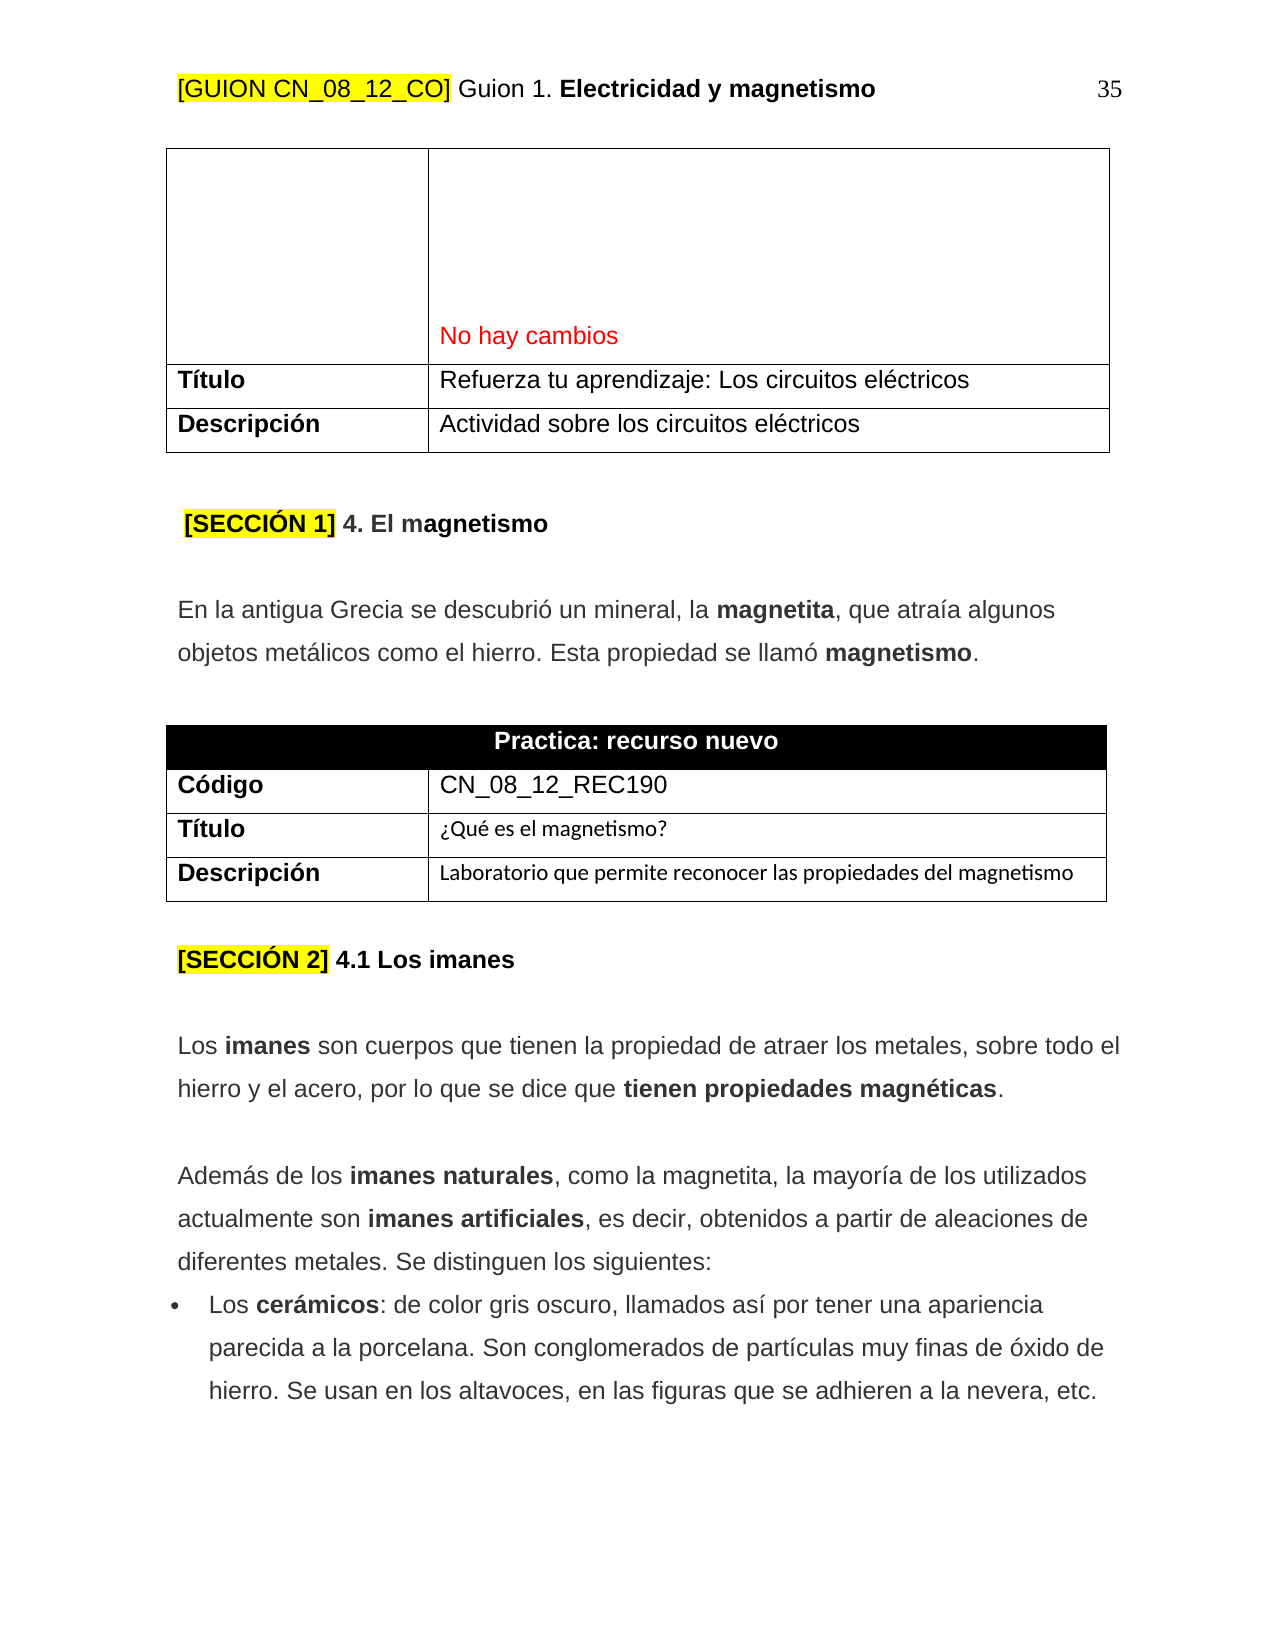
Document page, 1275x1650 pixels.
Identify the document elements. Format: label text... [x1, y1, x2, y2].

table_header Practica: recurso nuevo [167, 726, 1106, 769]
table_cell Descripción [167, 858, 428, 901]
table_cell Título [167, 814, 428, 857]
text [SECCIÓN 1] 4. El magnetismo [336, 509, 1122, 538]
table_cell No hay cambios [429, 149, 1109, 364]
list Los cerámicos: de color gris oscuro, llamados así por tener una apariencia parecida a la porcelana. Son conglomerados de partículas muy finas de óxido de hierro. Se usan en los altavoces, en las figuras que se adhieren a la nevera, etc. [171, 1290, 1122, 1405]
table_cell Título [167, 365, 428, 408]
table_cell Código [167, 770, 428, 813]
text Además de los imanes naturales, como la magnetita, la mayoría de los utilizados actualmente son imanes artificiales, es decir, obtenidos a partir de aleaciones de diferentes metales. Se distinguen los siguientes: [177, 1161, 1122, 1276]
text En la antigua Grecia se descubrió un mineral, la magnetita, que atraía algunos objetos metálicos como el hierro. Esta propiedad se llamó magnetismo. [177, 595, 1122, 667]
table_cell CN_08_12_REC190 [429, 770, 1106, 813]
table_cell Descripción [167, 409, 428, 452]
text Los imanes son cuerpos que tienen la propiedad de atraer los metales, sobre todo el hierro y el acero, por lo que se dice que tienen propiedades magnéticas. [177, 1031, 1122, 1103]
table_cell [167, 149, 428, 364]
table_cell ¿Qué es el magnetismo? [429, 814, 1106, 857]
text [SECCIÓN 2] 4.1 Los imanes [329, 945, 1122, 974]
table_cell Actividad sobre los circuitos eléctricos [429, 409, 1109, 452]
table_cell Laboratorio que permite reconocer las propiedades del magnetismo [429, 858, 1106, 901]
table_cell Refuerza tu aprendizaje: Los circuitos eléctricos [429, 365, 1109, 408]
